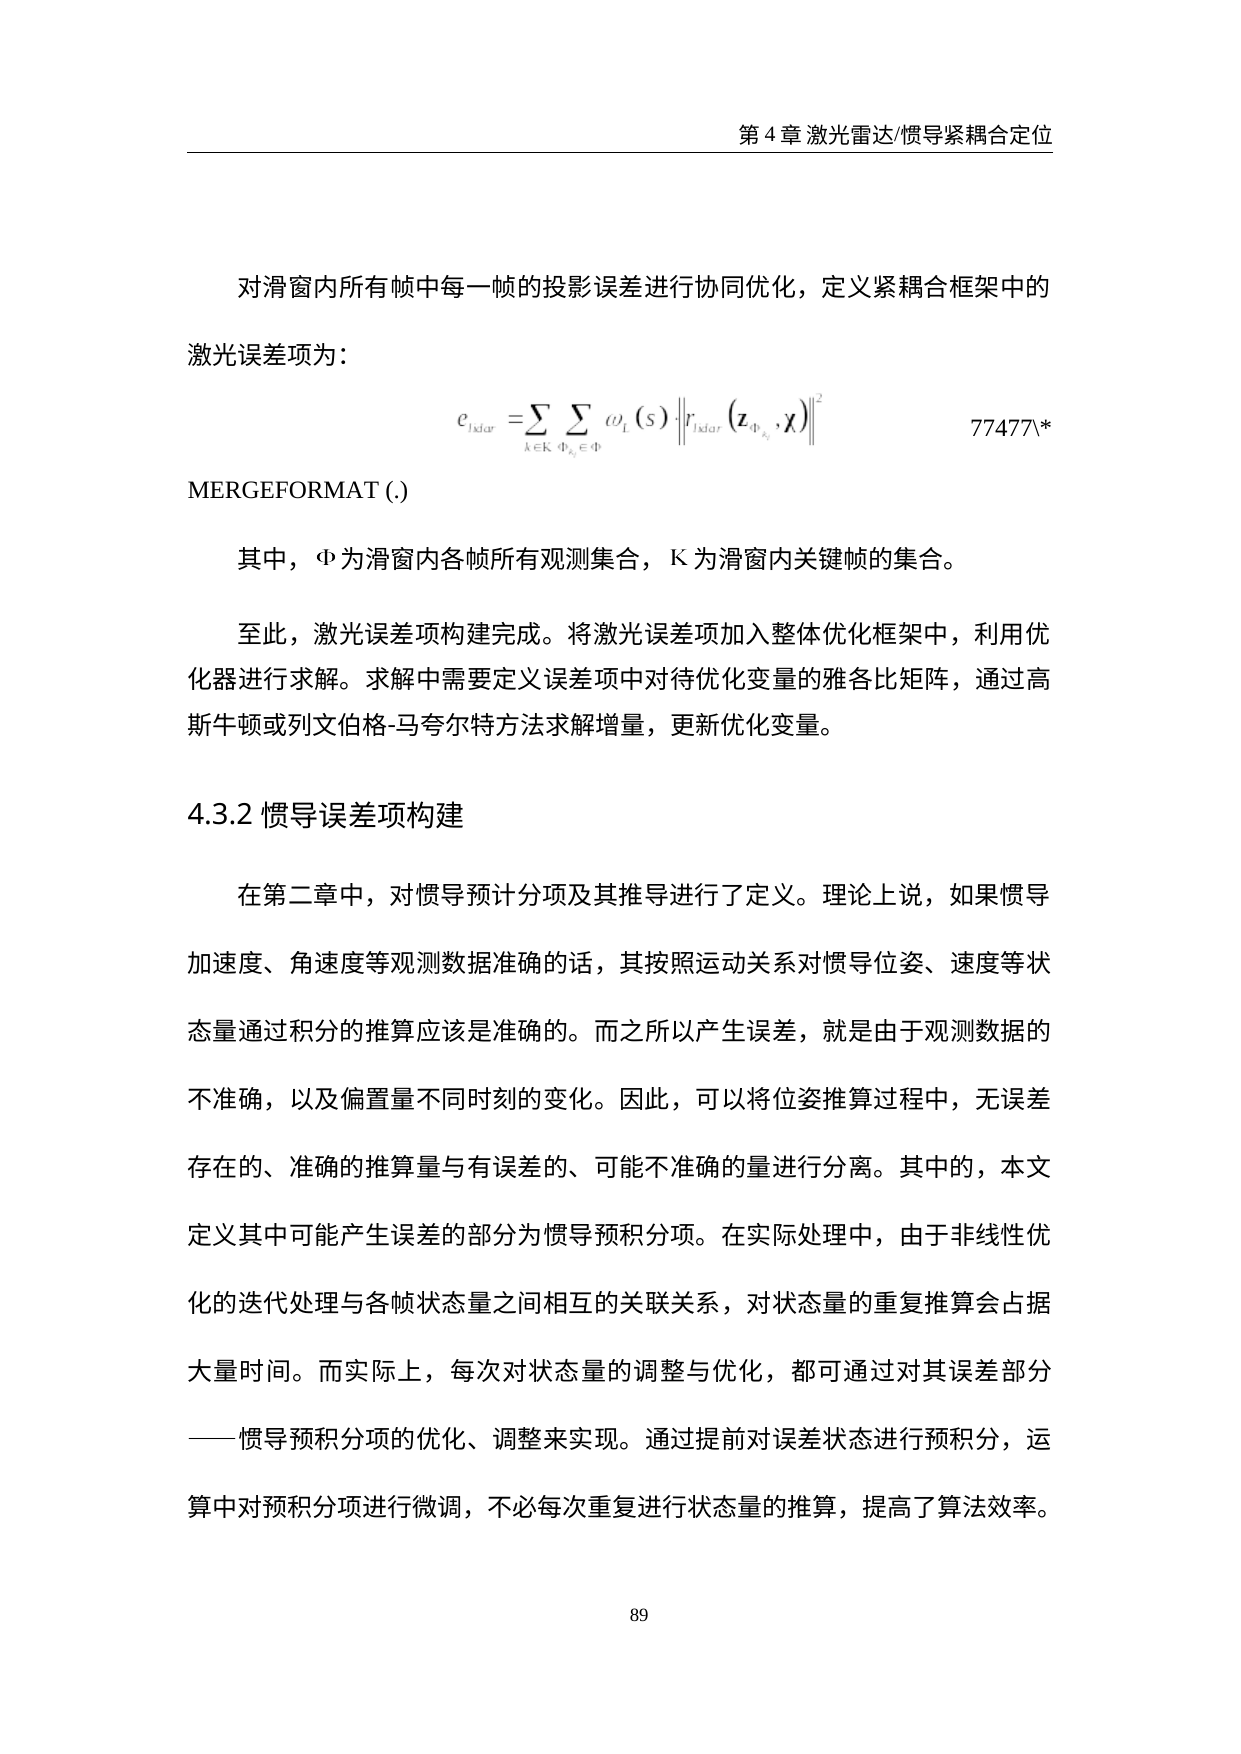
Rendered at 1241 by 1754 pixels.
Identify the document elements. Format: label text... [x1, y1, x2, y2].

text 至此，激光误差项构建完成。将激光误差项加入整体优化框架中，利用优化器进行求解。求解中需要定义误差项中对待优化变量的雅各比矩阵，通过高斯牛顿或列文伯格-马夸尔特方法求解增量，更新优化变量。 [187, 614, 1053, 741]
text 4.3.2 惯导误差项构建 [187, 779, 1053, 847]
text 对滑窗内所有帧中每一帧的投影误差进行协同优化，定义紧耦合框架中的激光误差项为： [187, 251, 1053, 387]
text 在第二章中，对惯导预计分项及其推导进行了定义。理论上说，如果惯导加速度、角速度等观测数据准确的话，其按照运动关系对惯导位姿、速度等状态量通过积分的推算应该是准确的。而之所以产生误差，就是由于观测数据的不准确，以及偏置量不同时刻的变化。因此，可以将位姿推算过程中，无误差存在的、准确的推算量与有误差的、可能不准确的量进行分离。其中的，本文定义其中可能产生误差的部分为惯导预积分项。在实际处理中，由于非线性优化的迭代处理与各帧状态量之间相互的关联关系，对状态量的重复推算会占据大量时间。而实际上，每次对状态量的调整与优化，都可通过对其误差部分——惯导预积分项的优化、调整来实现。通过提前对误差状态进行预积分，运算中对预积分项进行微调，不必每次重复进行状态量的推算，提高了算法效率。 [187, 860, 1053, 1539]
text 其中，为滑窗内各帧所有观测集合，为滑窗内关键帧的集合。 [187, 540, 1053, 576]
